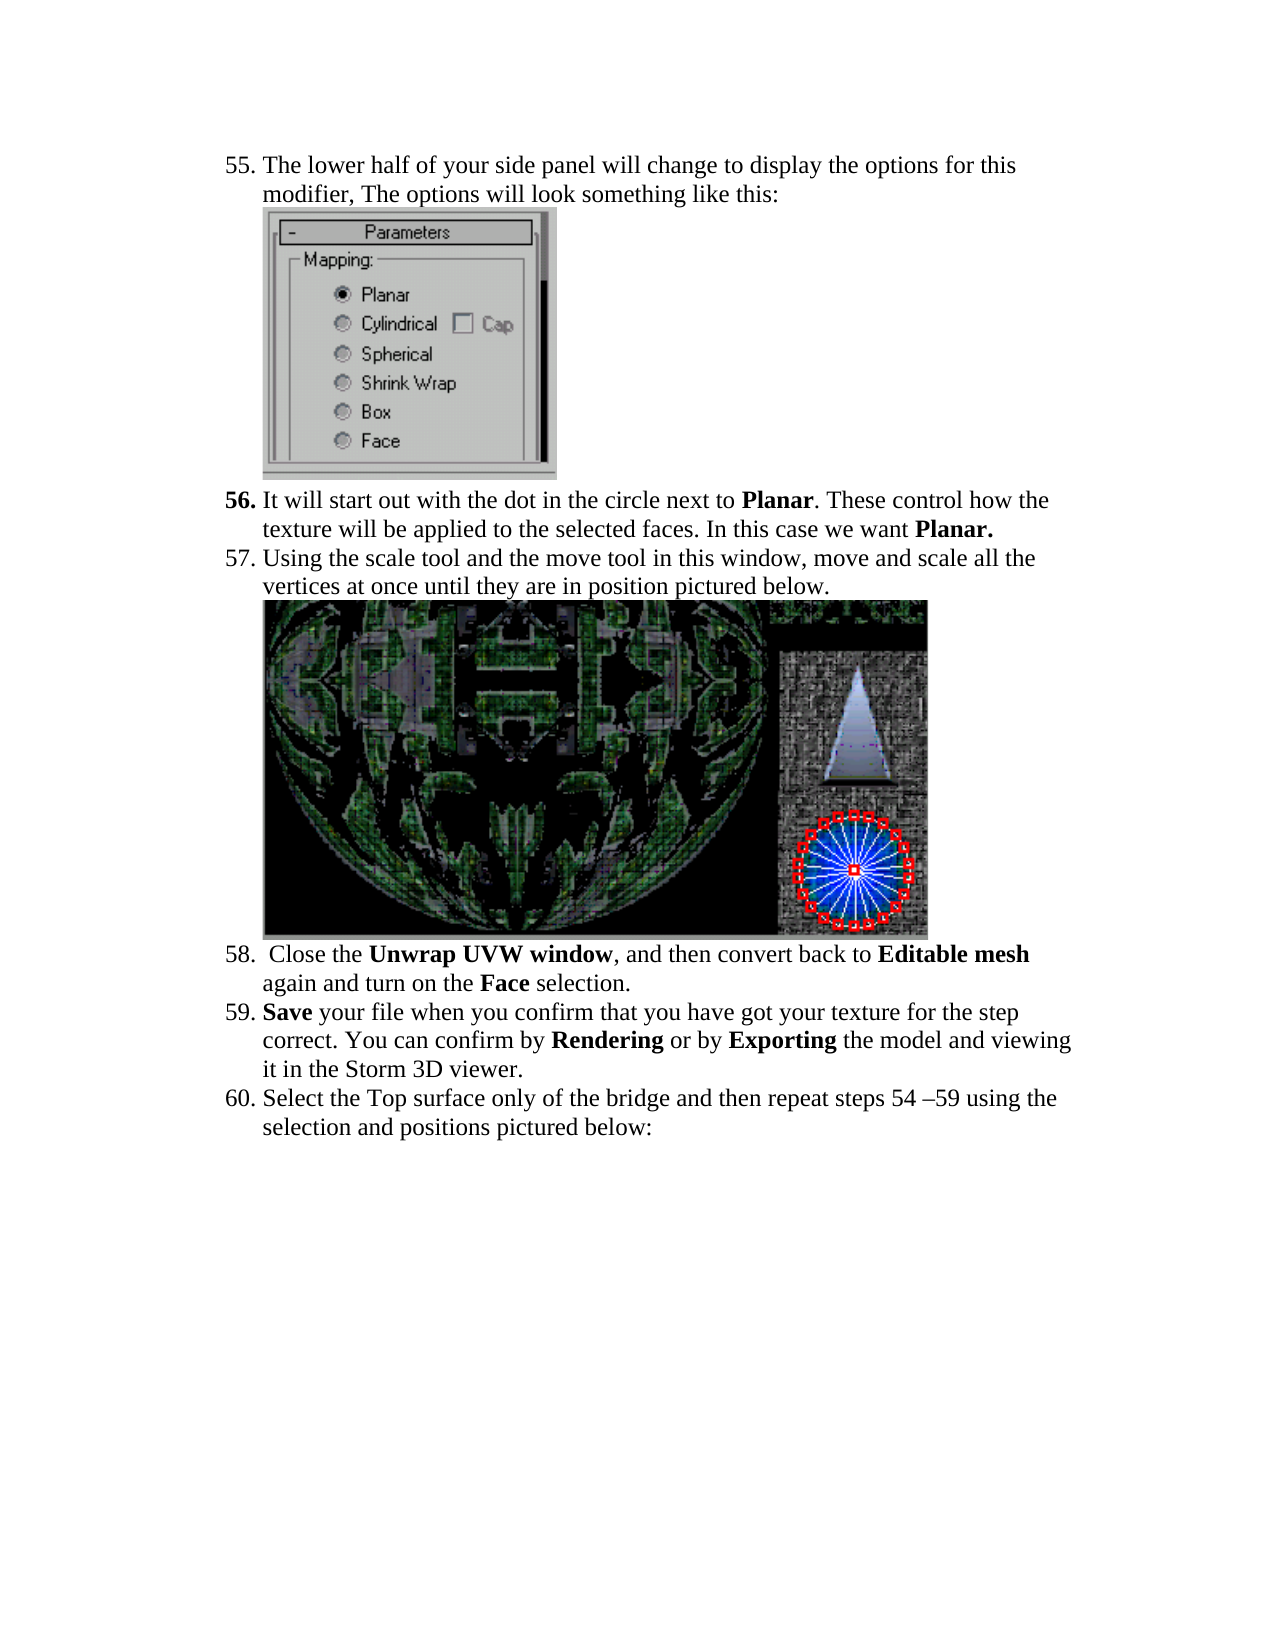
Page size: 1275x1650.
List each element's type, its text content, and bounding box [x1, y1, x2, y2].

list Save your file when you confirm that you have got your texture for the step correct. You can confirm by Rendering or by Exporting the model and viewing it in the Storm 3D viewer. [225, 997, 1087, 1083]
list It will start out with the dot in the circle next to Planar. These control how the texture will be applied to the selected faces. In this case we want Planar. [225, 485, 1087, 543]
list Select the Top surface only of the bridge and then repeat steps 54 –59 using the selection and positions pictured below: [225, 1083, 1087, 1141]
picture [262, 600, 929, 940]
list Close the Unwrap UVW window, and then convert back to Editable mesh again and turn on the Face selection. [225, 939, 1087, 997]
picture [262, 207, 557, 480]
